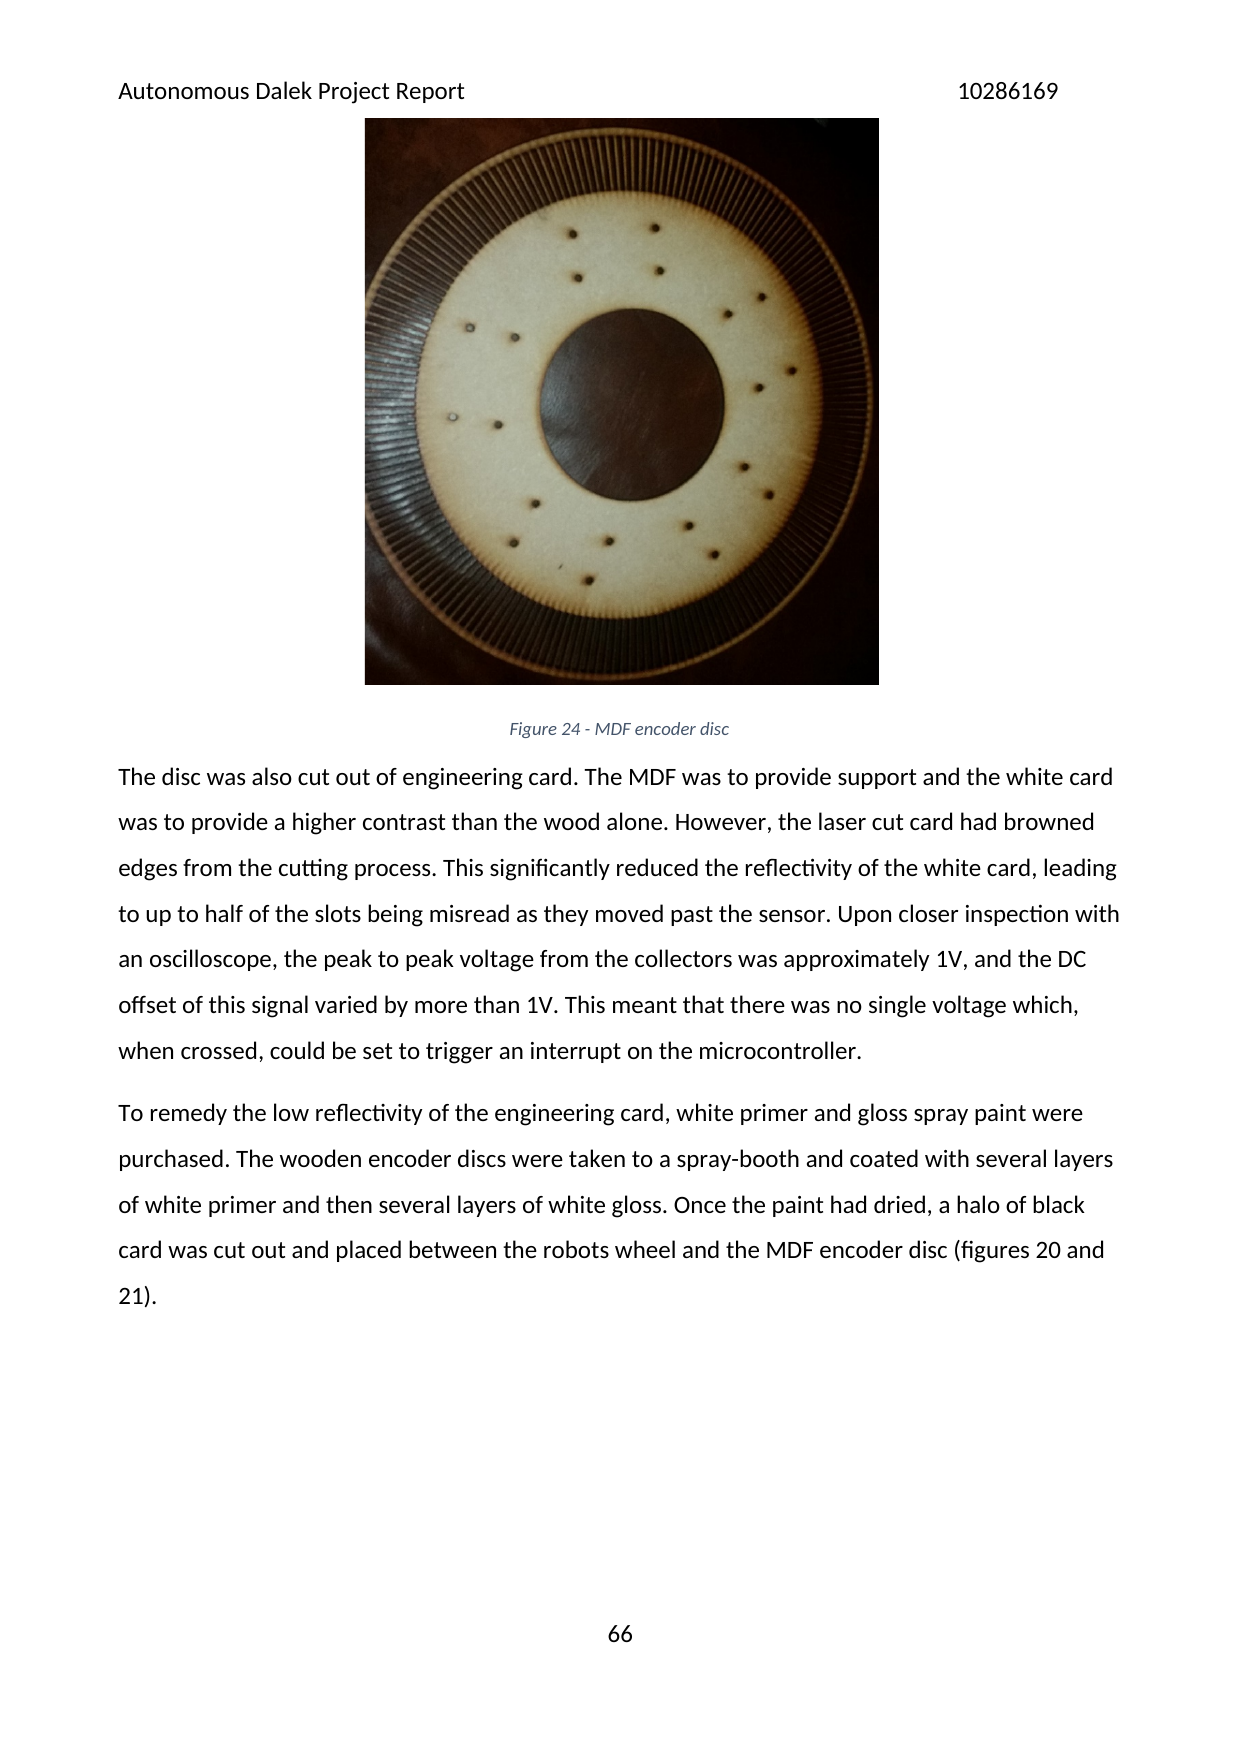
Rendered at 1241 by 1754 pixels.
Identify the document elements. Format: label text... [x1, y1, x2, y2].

text The disc was also cut out of engineering card. The MDF was to provide support and the white card was to provide a higher contrast than the wood alone. However, the laser cut card had browned edges from the cutting process. This significantly reduced the reflectivity of the white card, leading to up to half of the slots being misread as they moved past the sensor. Upon closer inspection with an oscilloscope, the peak to peak voltage from the collectors was approximately 1V, and the DC offset of this signal varied by more than 1V. This meant that there was no single voltage which, when crossed, could be set to trigger an interrupt on the microcontroller. [118, 761, 1122, 1066]
text Figure - MDF encoder disc [118, 717, 1122, 740]
text To remedy the low reflectivity of the engineering card, white primer and gloss spray paint were purchased. The wooden encoder discs were taken to a spray-booth and coated with several layers of white primer and then several layers of white gloss. Once the paint had dried, a halo of black card was cut out and placed between the robots wheel and the MDF encoder disc (figures 20 and 21). [118, 1097, 1122, 1311]
picture [365, 118, 879, 685]
